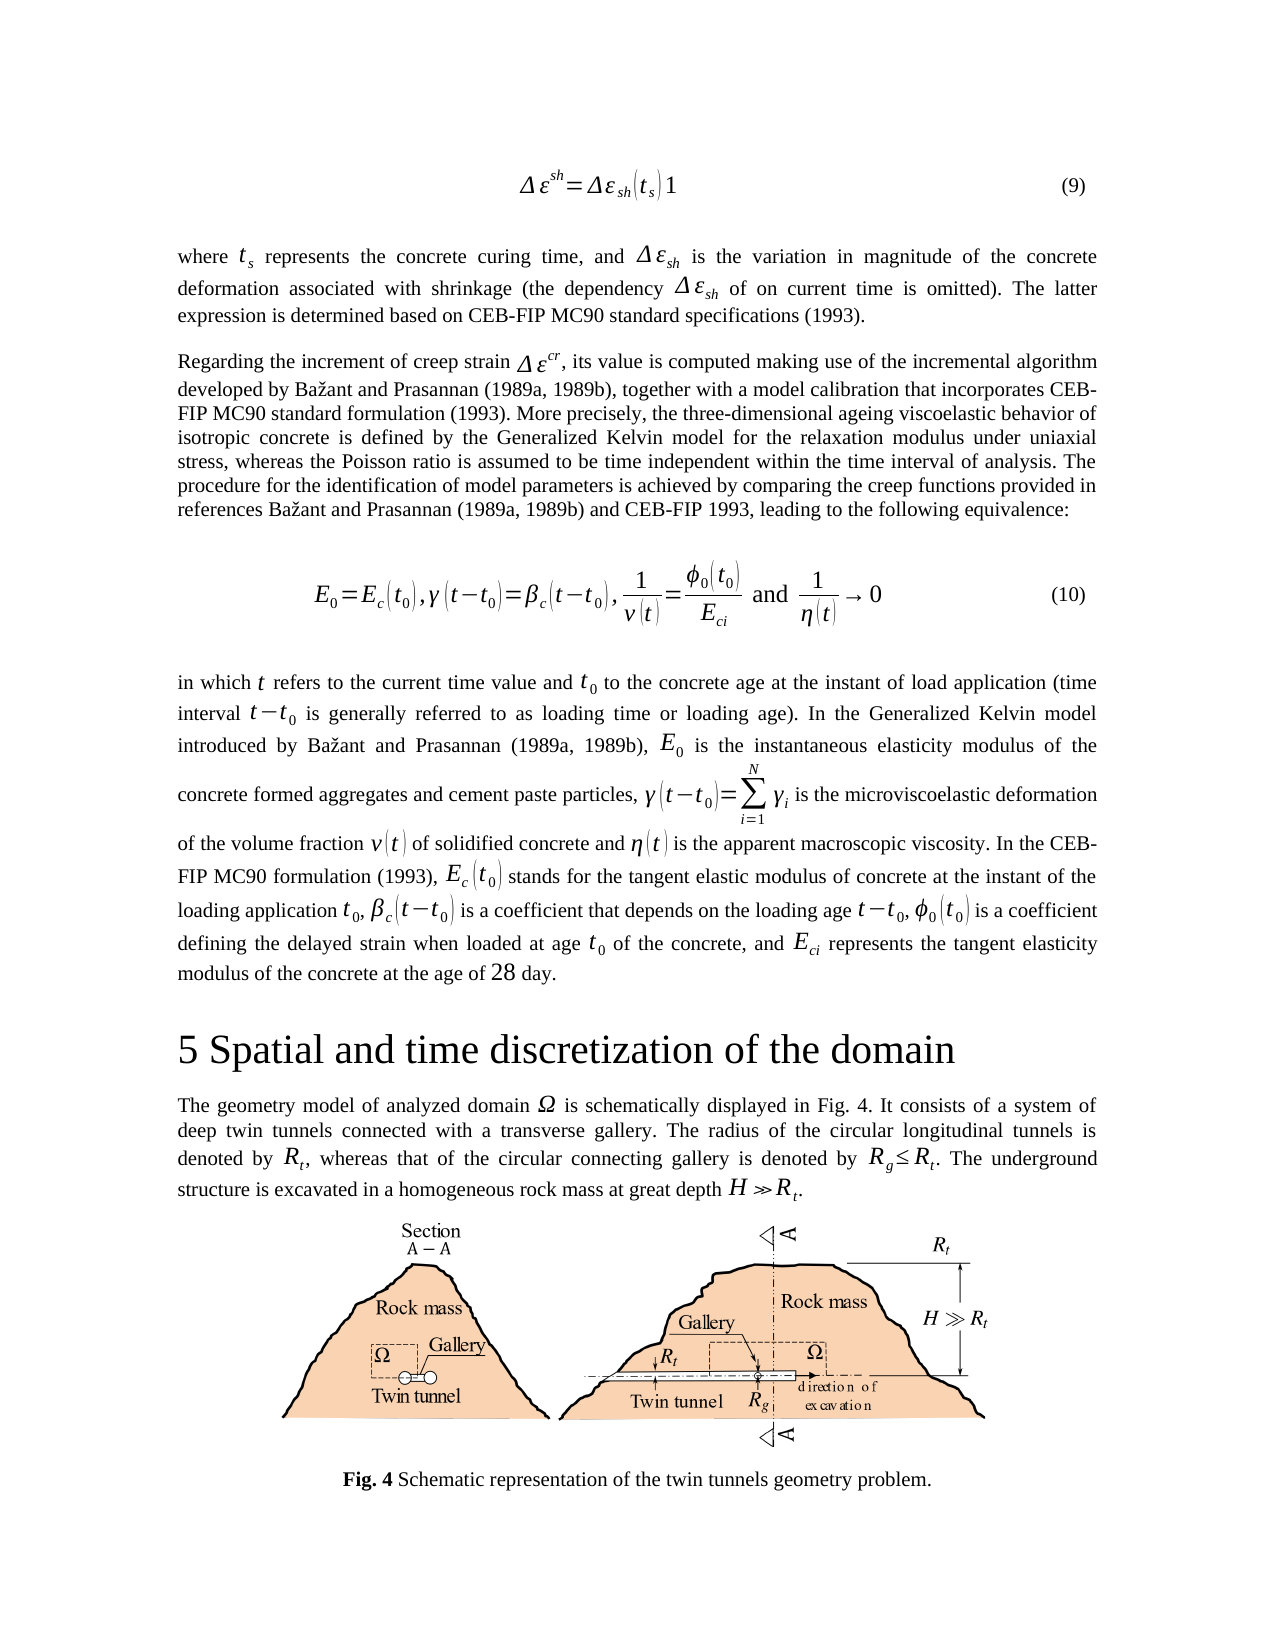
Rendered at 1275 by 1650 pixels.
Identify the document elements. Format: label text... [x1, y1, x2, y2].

picture [280, 1223, 995, 1447]
text in which refers to the current time value and to the concrete age at the instant of load application (time interval is generally referred to as loading time or loading age). In the Generalized Kelvin model introduced by Bažant and Prasannan (1989a, 1989b), is the instantaneous elasticity modulus of the concrete formed aggregates and cement paste particles, is the microviscoelastic deformation of the volume fraction of solidified concrete and is the apparent macroscopic viscosity. In the CEB-FIP MC90 formulation (1993), stands for the tangent elastic modulus of concrete at the instant of the loading application , is a coefficient that depends on the loading age , is a coefficient defining the delayed strain when loaded at age of the concrete, and represents the tangent elasticity modulus of the concrete at the age of day. [177, 666, 1098, 987]
table_header [177, 148, 1018, 222]
table_header (9) [1018, 148, 1097, 222]
text Regarding the increment of creep strain , its value is computed making use of the incremental algorithm developed by Bažant and Prasannan (1989a, 1989b), together with a model calibration that incorporates CEB-FIP MC90 standard formulation (1993). More precisely, the three-dimensional ageing viscoelastic behavior of isotropic concrete is defined by the Generalized Kelvin model for the relaxation modulus under uniaxial stress, whereas the Poisson ratio is assumed to be time independent within the time interval of analysis. The procedure for the identification of model parameters is achieved by comparing the creep functions provided in references Bažant and Prasannan (1989a, 1989b) and CEB-FIP 1993, leading to the following equivalence: [177, 346, 1098, 521]
text The geometry model of analyzed domain is schematically displayed in Fig. 4. It consists of a system of deep twin tunnels connected with a transverse gallery. The radius of the circular longitudinal tunnels is denoted by , whereas that of the circular connecting gallery is denoted by . The underground structure is excavated in a homogeneous rock mass at great depth . [177, 1091, 1098, 1205]
subtitle 5 Spatial and time discretization of the domain [177, 1024, 1098, 1072]
text Fig. 4 Schematic representation of the twin tunnels geometry problem. [177, 1467, 1098, 1491]
text where represents the concrete curing time, and is the variation in magnitude of the concrete deformation associated with shrinkage (the dependency of on current time is omitted). The latter expression is determined based on CEB-FIP MC90 standard specifications (1993). [177, 240, 1098, 327]
table_header [177, 540, 1018, 647]
table_header (10) [1018, 540, 1097, 647]
